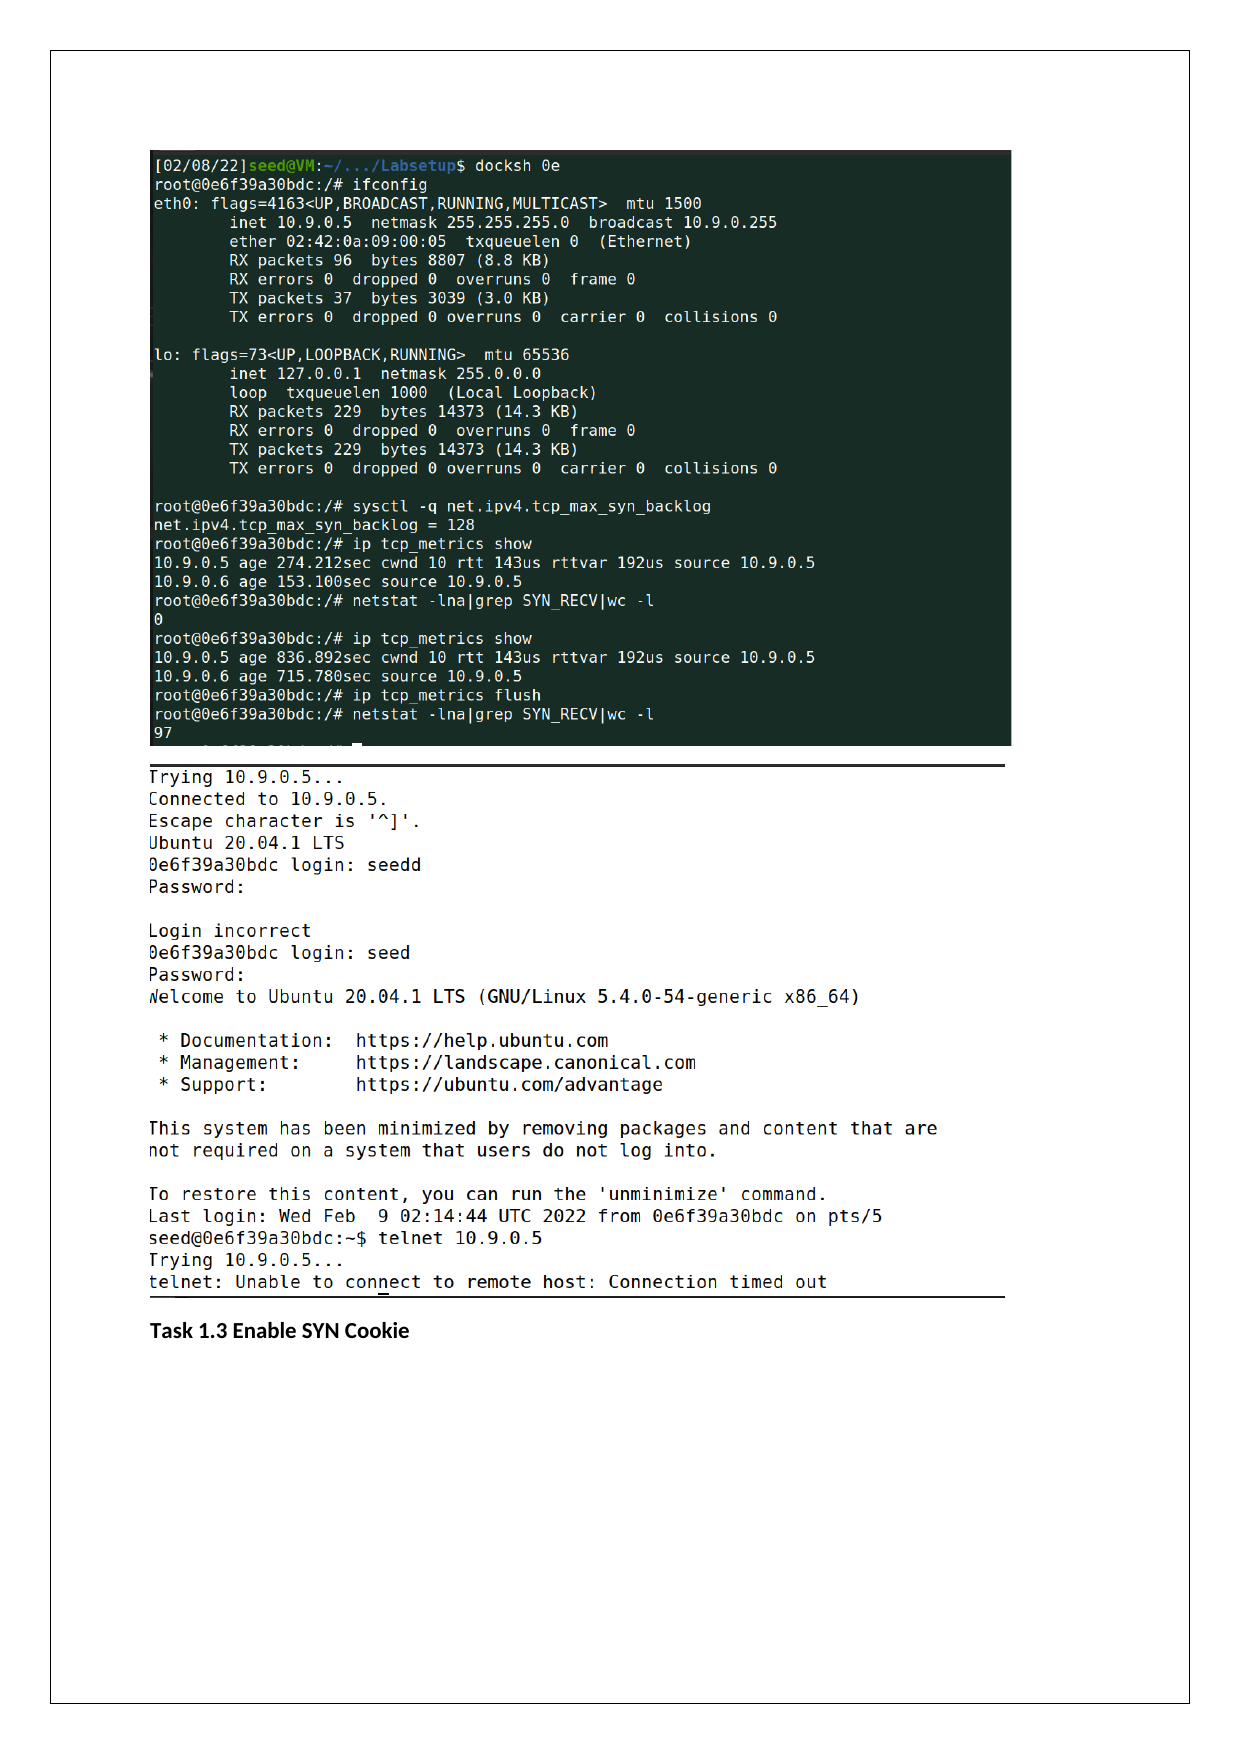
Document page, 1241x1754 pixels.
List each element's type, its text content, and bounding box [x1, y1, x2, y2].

picture [150, 764, 1005, 1298]
picture [150, 150, 1012, 746]
text Task 1.3 Enable SYN Cookie [150, 1316, 1090, 1344]
